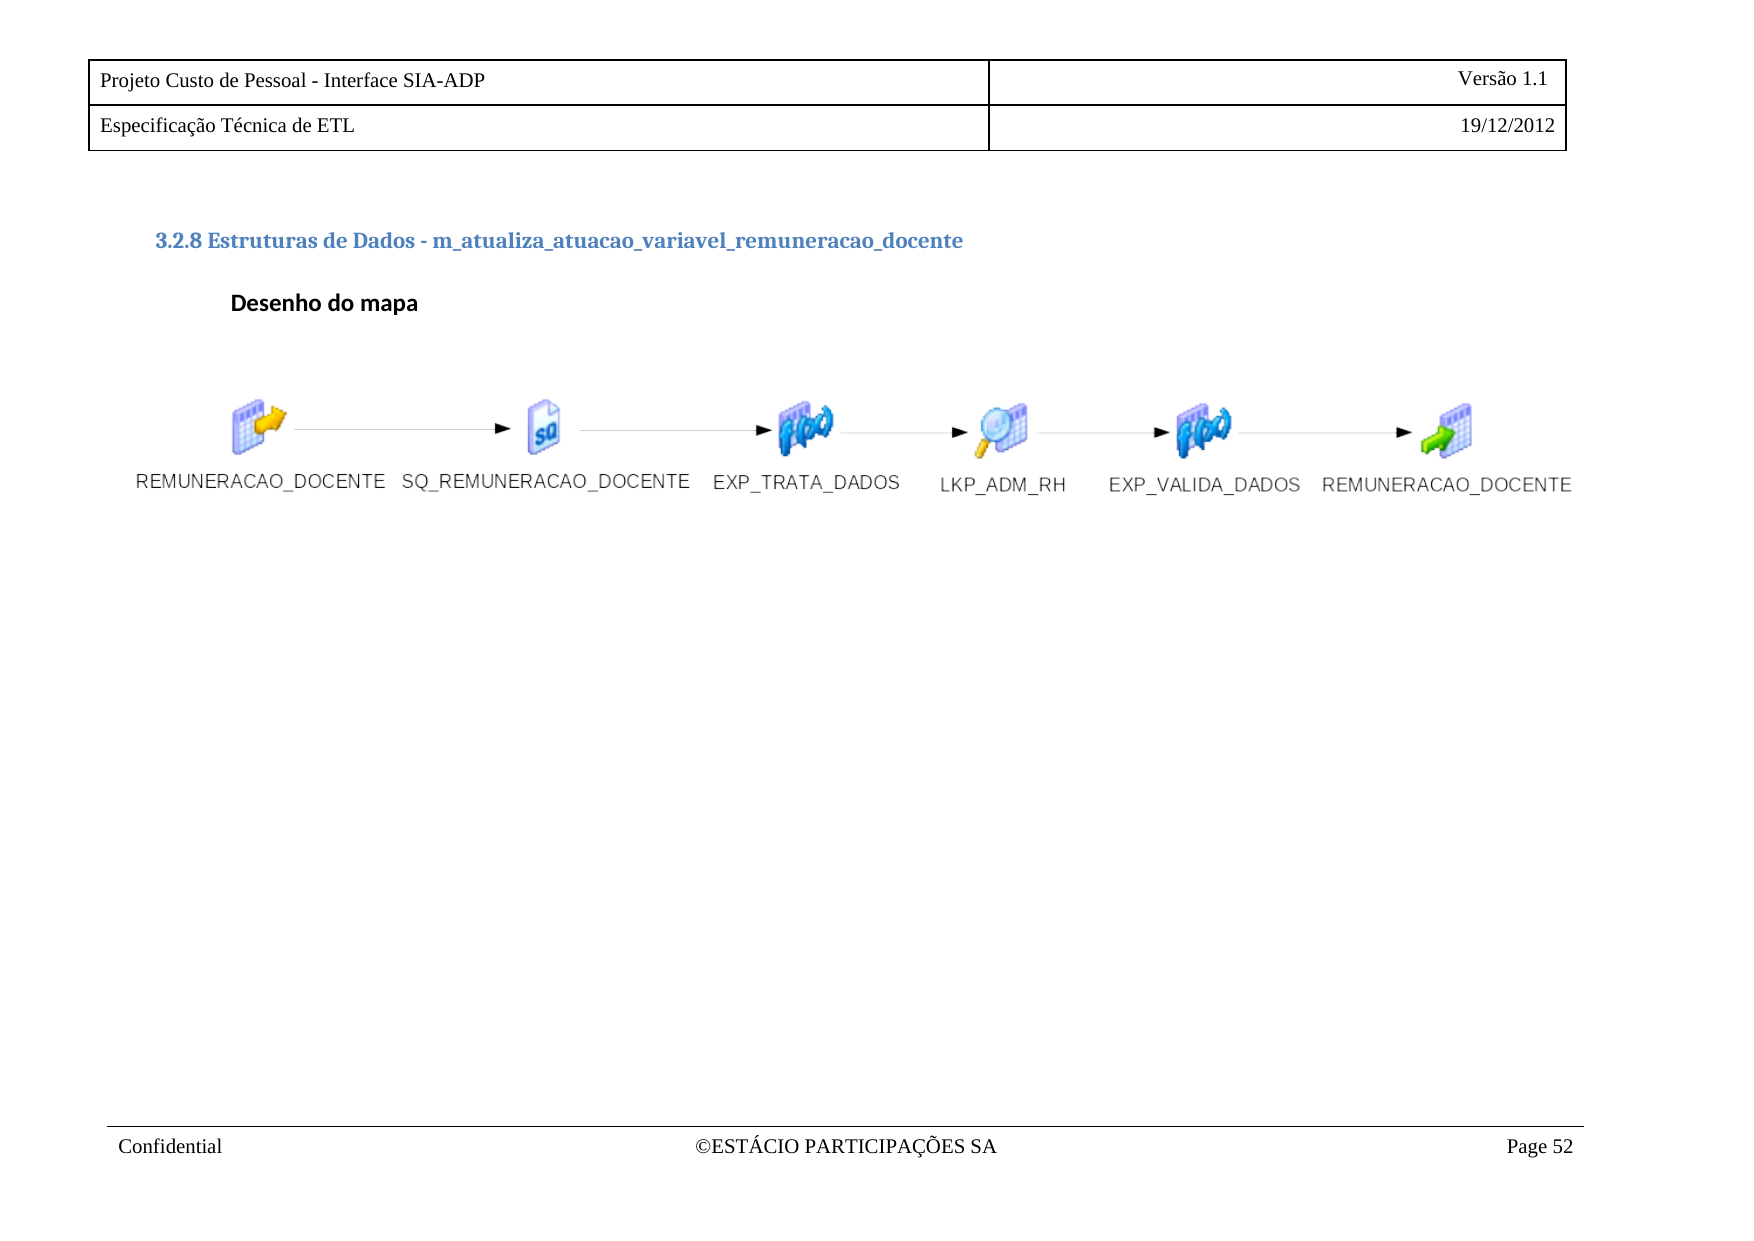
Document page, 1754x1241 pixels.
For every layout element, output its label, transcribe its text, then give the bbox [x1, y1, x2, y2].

text Estruturas de Dados - m_atualiza_atuacao_variavel_remuneracao_docente [156, 228, 1596, 254]
text Desenho do mapa [156, 287, 1596, 318]
